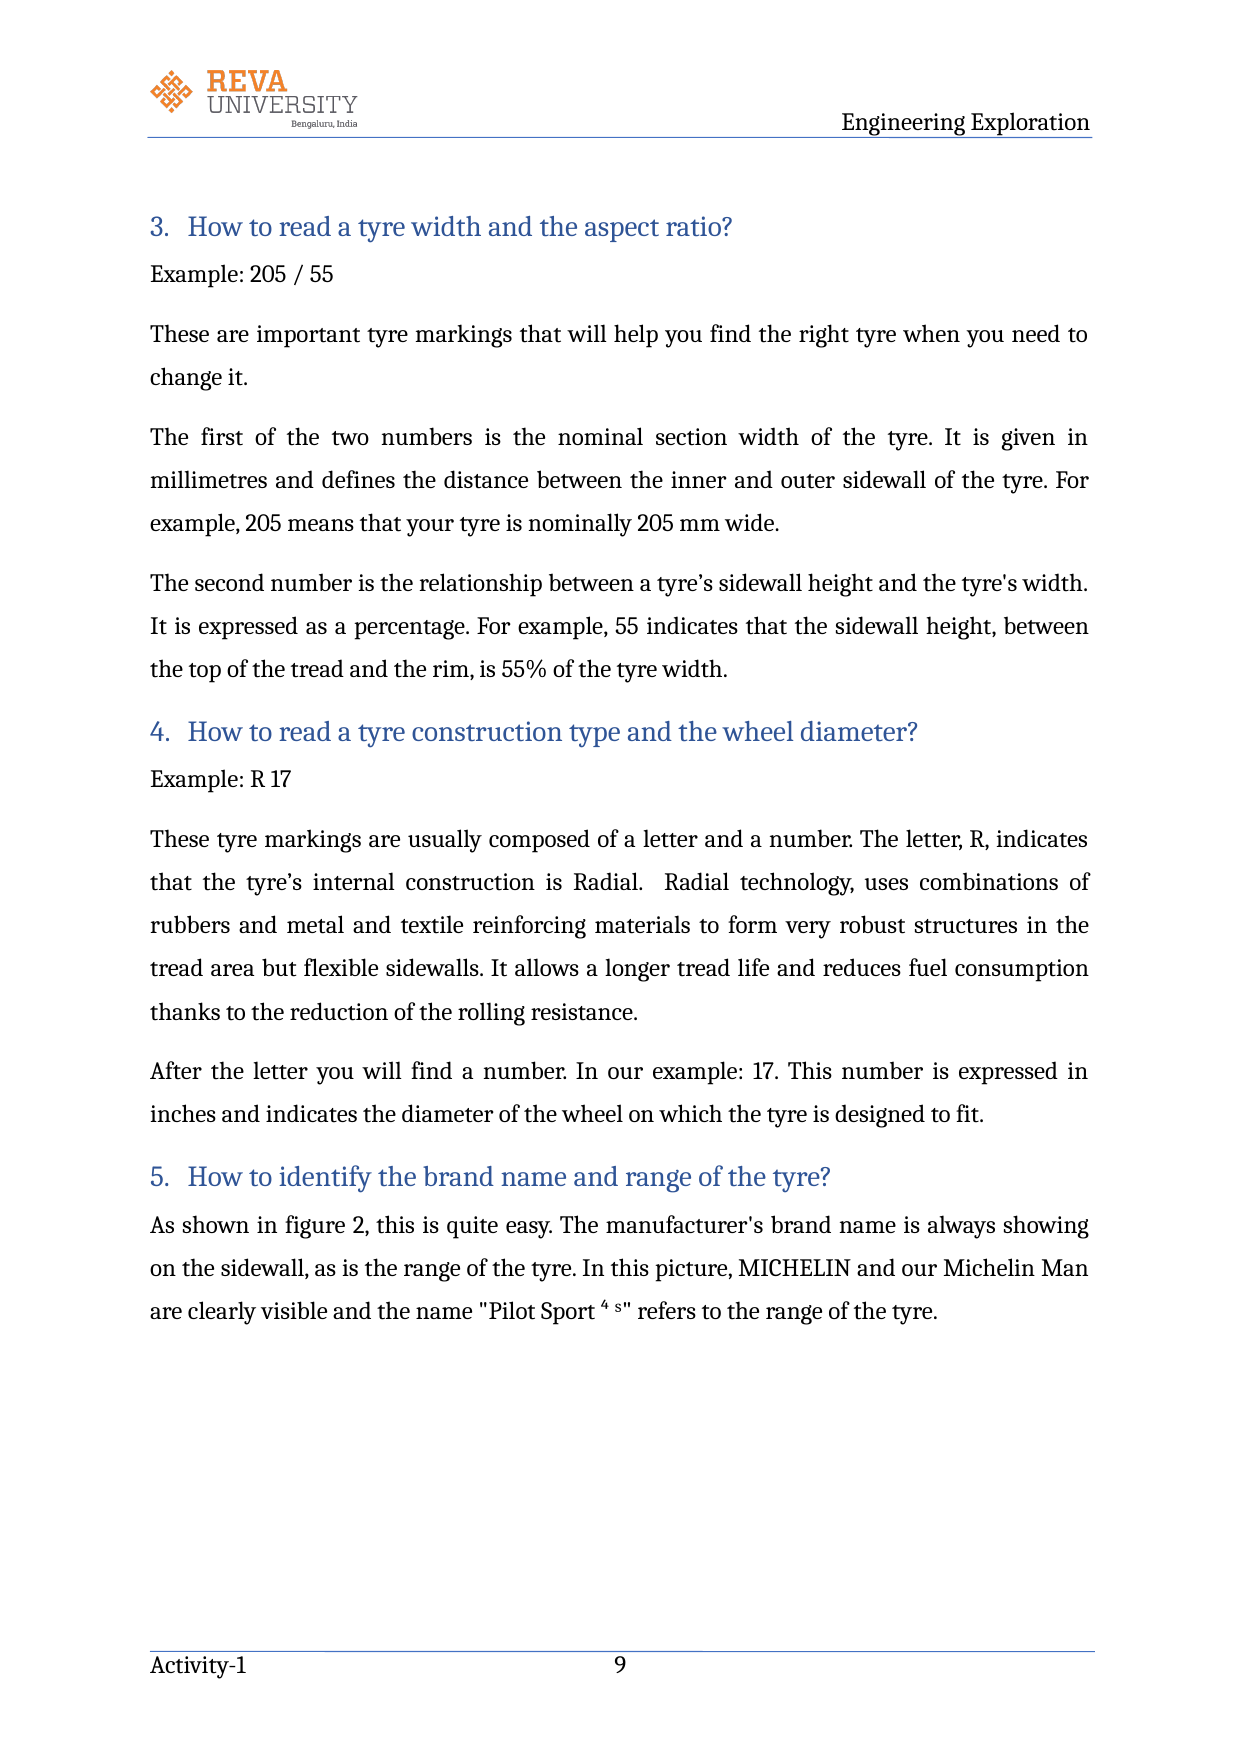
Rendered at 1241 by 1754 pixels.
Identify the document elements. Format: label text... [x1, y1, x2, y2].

text Example: R 17 [150, 765, 1090, 794]
subtitle How to read a tyre width and the aspect ratio? [150, 210, 1090, 243]
subtitle How to read a tyre construction type and the wheel diameter? [150, 715, 1090, 748]
text After the letter you will find a number. In our example: 17. This number is expressed in inches and indicates the diameter of the wheel on which the tyre is designed to fit. [150, 1057, 1090, 1129]
text The first of the two numbers is the nominal section width of the tyre. It is given in millimetres and defines the distance between the inner and outer sidewall of the tyre. For example, 205 means that your tyre is nominally 205 mm wide. [150, 423, 1090, 538]
text The second number is the relationship between a tyre’s sidewall height and the tyre's width. It is expressed as a percentage. For example, 55 indicates that the sidewall height, between the top of the tread and the rim, is 55% of the tyre width. [150, 569, 1090, 684]
text These are important tyre markings that will help you find the right tyre when you need to change it. [150, 320, 1090, 392]
text These tyre markings are usually composed of a letter and a number. The letter, R, indicates that the tyre’s internal construction is Radial. Radial technology, uses combinations of rubbers and metal and textile reinforcing materials to form very robust structures in the tread area but flexible sidewalls. It allows a longer tread life and reduces fuel consumption thanks to the reduction of the rolling resistance. [150, 825, 1090, 1026]
picture [150, 70, 358, 130]
text Example: 205 / 55 [150, 260, 1090, 289]
text As shown in figure 2, this is quite easy. The manufacturer's brand name is always showing on the sidewall, as is the range of the tyre. In this picture, MICHELIN and our Michelin Man are clearly visible and the name "Pilot Sport ⁴ ˢ" refers to the range of the tyre. [150, 1211, 1090, 1326]
subtitle How to identify the brand name and range of the tyre? [150, 1160, 1090, 1194]
